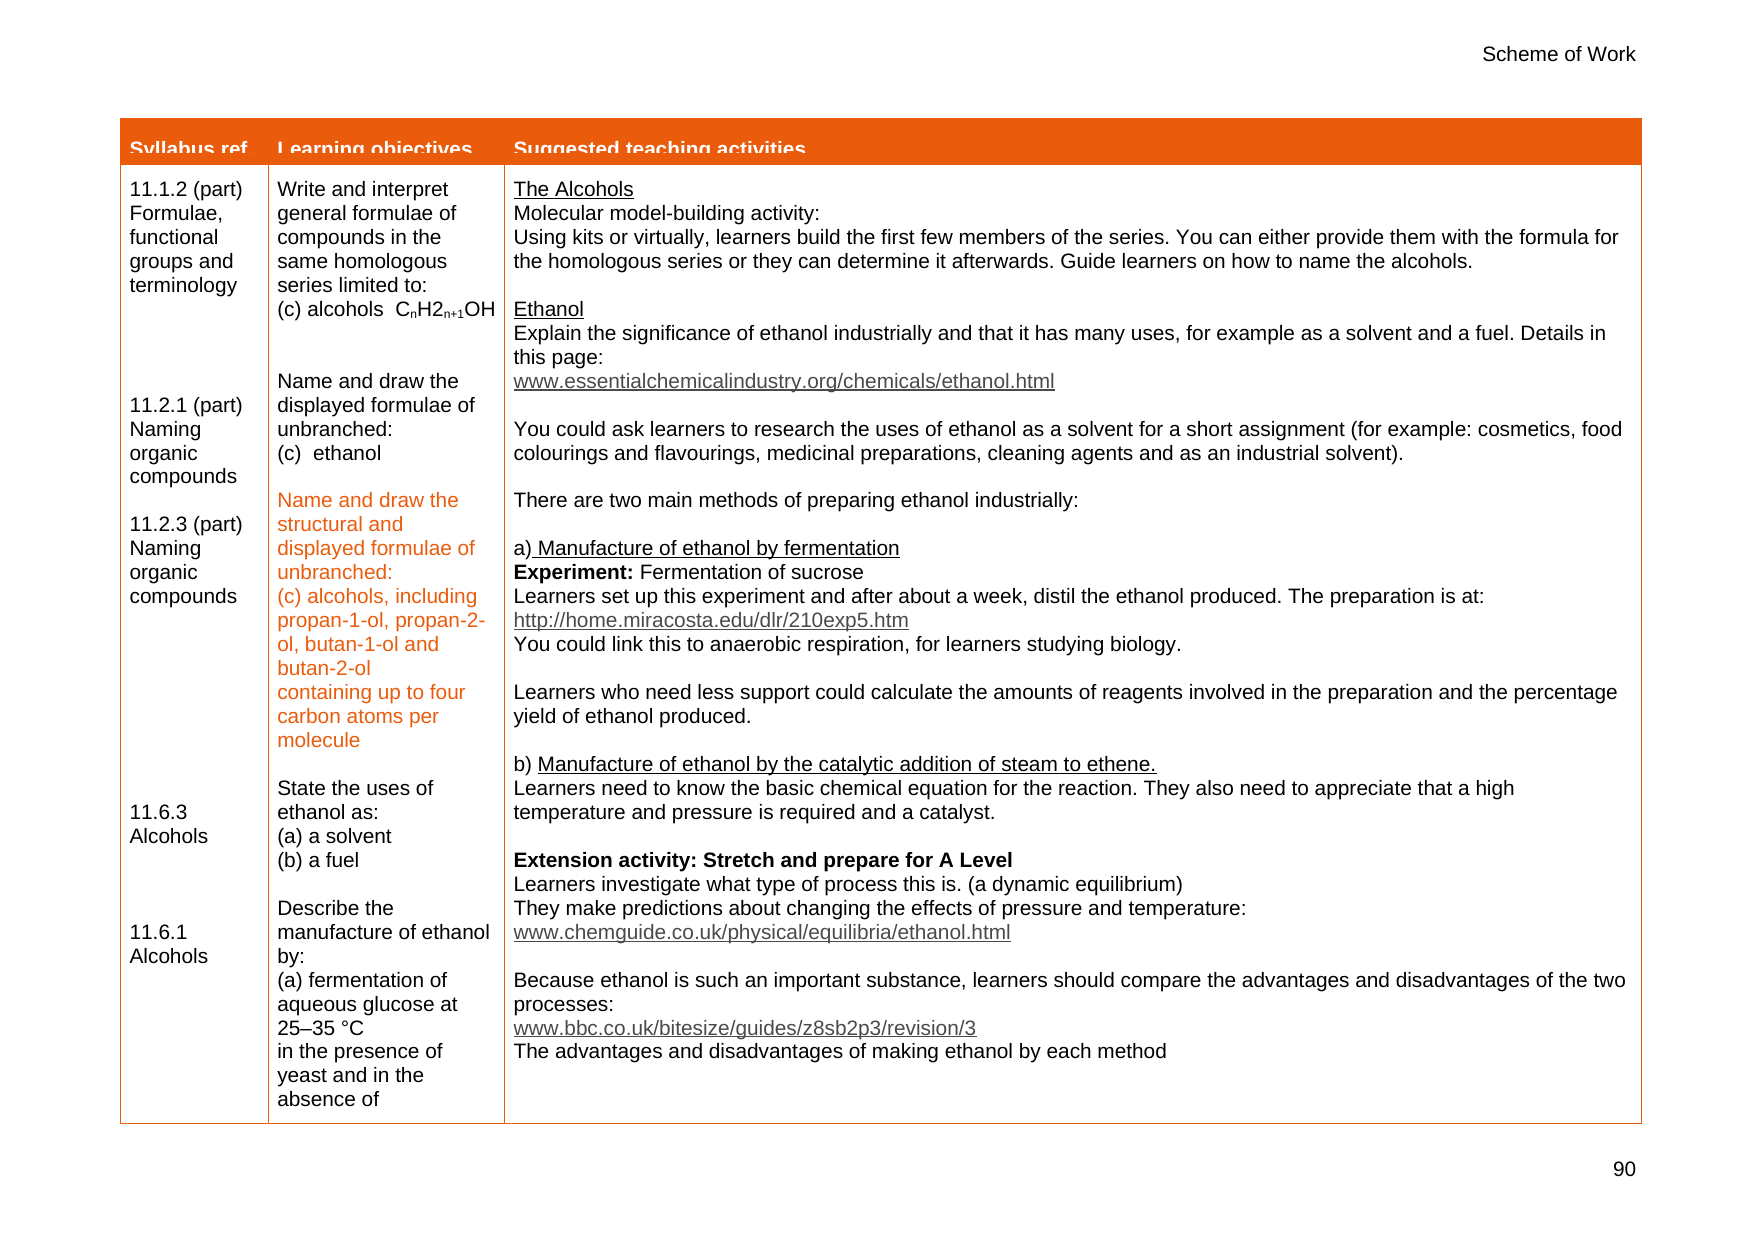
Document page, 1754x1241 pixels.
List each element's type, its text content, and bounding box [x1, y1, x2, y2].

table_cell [269, 165, 504, 1123]
table_header Learning objectives [269, 119, 504, 164]
table_header Suggested teaching activities [505, 119, 1641, 164]
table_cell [121, 165, 268, 1123]
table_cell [505, 165, 1641, 1123]
table_header Syllabus ref. [121, 119, 268, 164]
